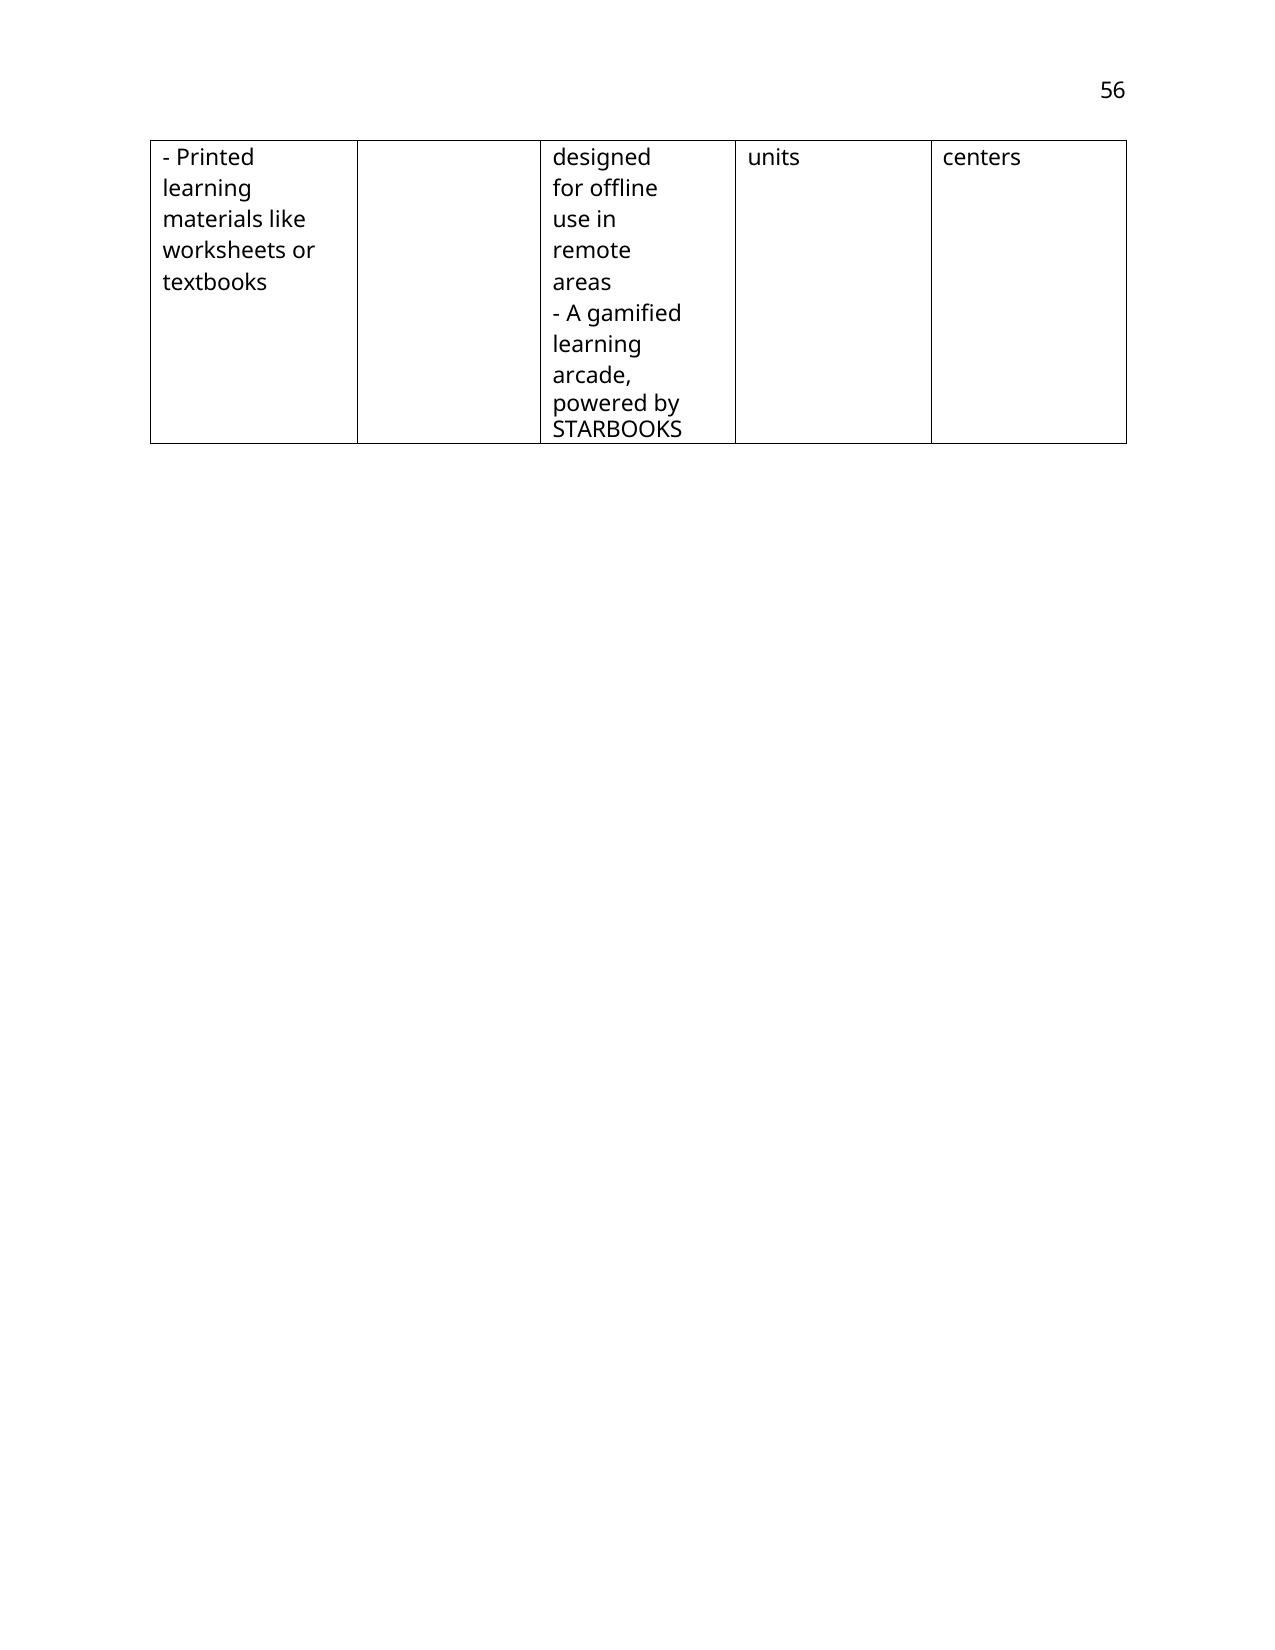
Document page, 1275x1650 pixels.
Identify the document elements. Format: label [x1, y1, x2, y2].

table_cell [151, 141, 357, 443]
table_cell [541, 141, 735, 443]
table_cell [358, 141, 540, 443]
table_cell [932, 141, 1126, 443]
table_cell [736, 141, 931, 443]
